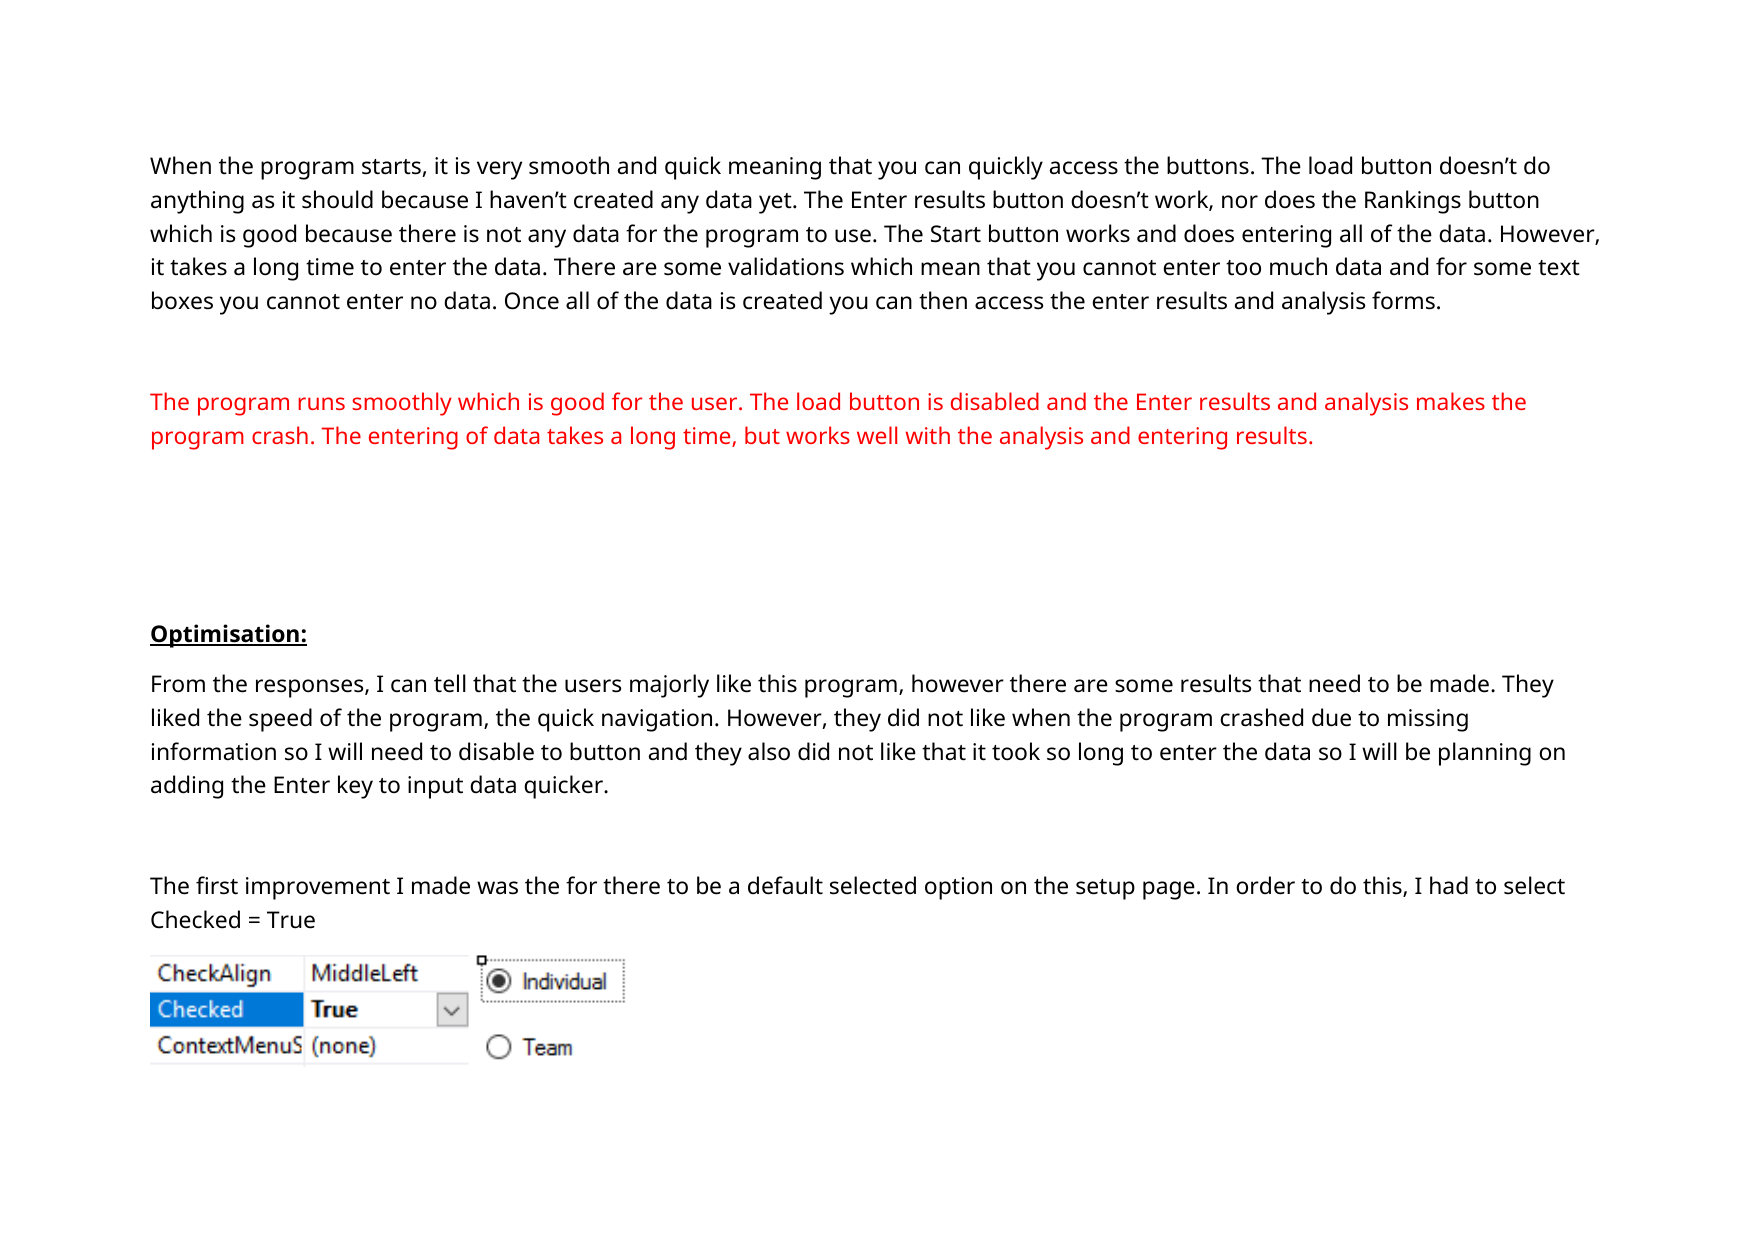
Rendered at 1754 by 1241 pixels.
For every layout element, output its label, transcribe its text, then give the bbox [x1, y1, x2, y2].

text From the responses, I can tell that the users majorly like this program, however there are some results that need to be made. They liked the speed of the program, the quick navigation. However, they did not like when the program crashed due to missing information so I will need to disable to button and they also did not like that it took so long to enter the data so I will be planning on adding the Enter key to input data quicker. [150, 668, 1604, 801]
text Optimisation: [150, 618, 1604, 649]
text When the program starts, it is very smooth and quick meaning that you can quickly access the buttons. The load button doesn’t do anything as it should because I haven’t created any data yet. The Enter results button doesn’t work, nor does the Rankings button which is good because there is not any data for the program to use. The Start button works and does entering all of the data. However, it takes a long time to enter the data. There are some validations which mean that you cannot enter too much data and for some text boxes you cannot enter no data. Once all of the data is created you can then access the enter results and analysis forms. [150, 150, 1604, 316]
picture [150, 954, 646, 1067]
text The first improvement I made was the for there to be a default selected option on the setup page. In order to do this, I had to select Checked = True [150, 870, 1604, 935]
text The program runs smoothly which is good for the user. The load button is disabled and the Enter results and analysis makes the program crash. The entering of data takes a long time, but works well with the analysis and entering results. [150, 386, 1604, 451]
